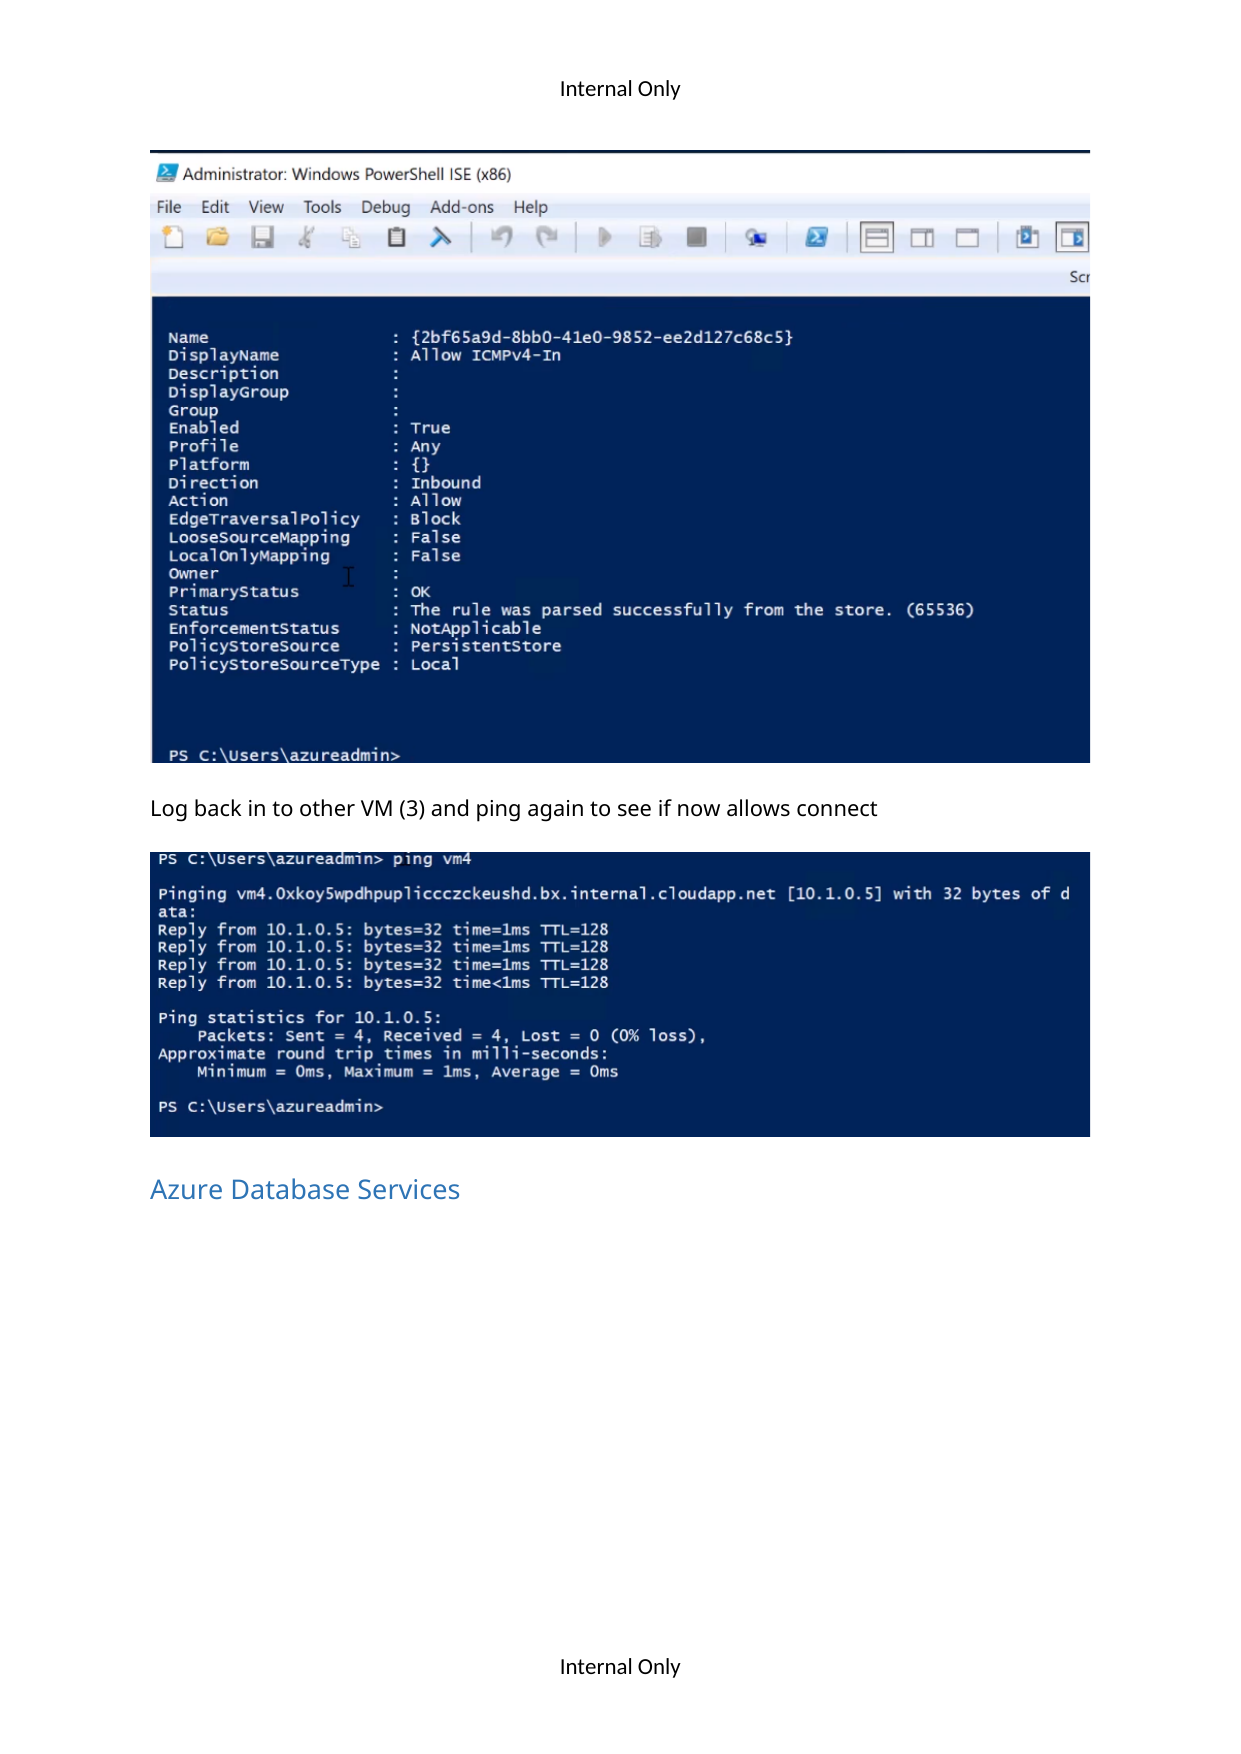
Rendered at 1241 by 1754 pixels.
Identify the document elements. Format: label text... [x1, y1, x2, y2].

text Log back in to other VM (3) and ping again to see if now allows connect [150, 792, 1090, 822]
subtitle Azure Database Services [150, 1170, 1090, 1207]
picture [150, 150, 1091, 763]
picture [150, 852, 1091, 1137]
